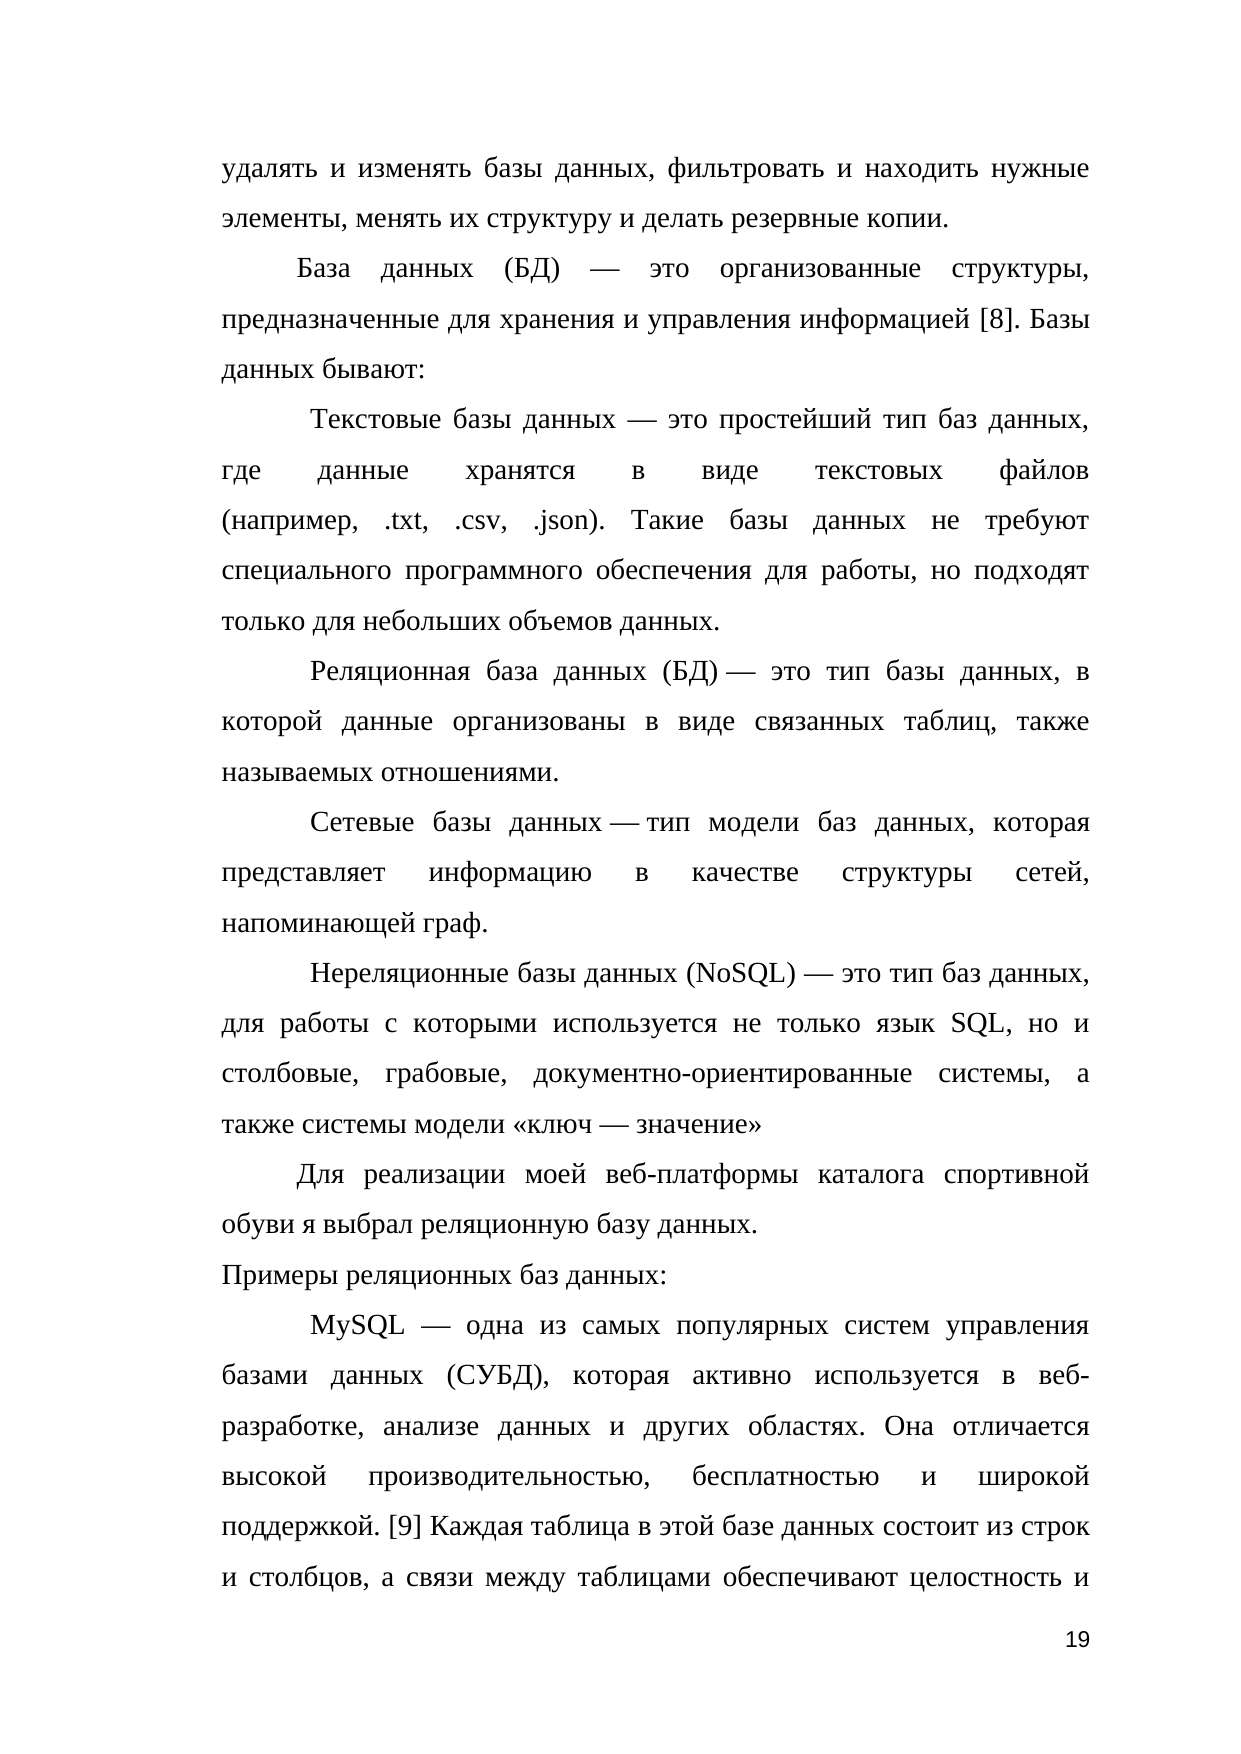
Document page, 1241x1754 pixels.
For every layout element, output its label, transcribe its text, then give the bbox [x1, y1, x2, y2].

text Примеры реляционных баз данных: [221, 1257, 1090, 1290]
text Текстовые базы данных — это простейший тип баз данных, где данные хранятся в виде текстовых файлов (например, .txt, .csv, .json). Такие базы данных не требуют специального программного обеспечения для работы, но подходят только для небольших объемов данных. [221, 402, 1090, 636]
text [221, 150, 1090, 234]
text База данных (БД) — это организованные структуры, предназначенные для хранения и управления информацией [8]. Базы данных бывают: [221, 251, 1090, 385]
text Для реализации моей веб-платформы каталога спортивной обуви я выбрал реляционную базу данных. [221, 1156, 1090, 1240]
text Сетевые базы данных — тип модели баз данных, которая представляет информацию в качестве структуры сетей, напоминающей граф. [221, 804, 1090, 938]
text Нереляционные базы данных (NoSQL) — это тип баз данных, для работы с которыми используется не только язык SQL, но и столбовые, грабовые, документно-ориентированные системы, а также системы модели «ключ — значение» [221, 955, 1090, 1139]
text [221, 1307, 1090, 1592]
text Реляционная база данных (БД) — это тип базы данных, в которой данные организованы в виде связанных таблиц, также называемых отношениями. [221, 653, 1090, 787]
